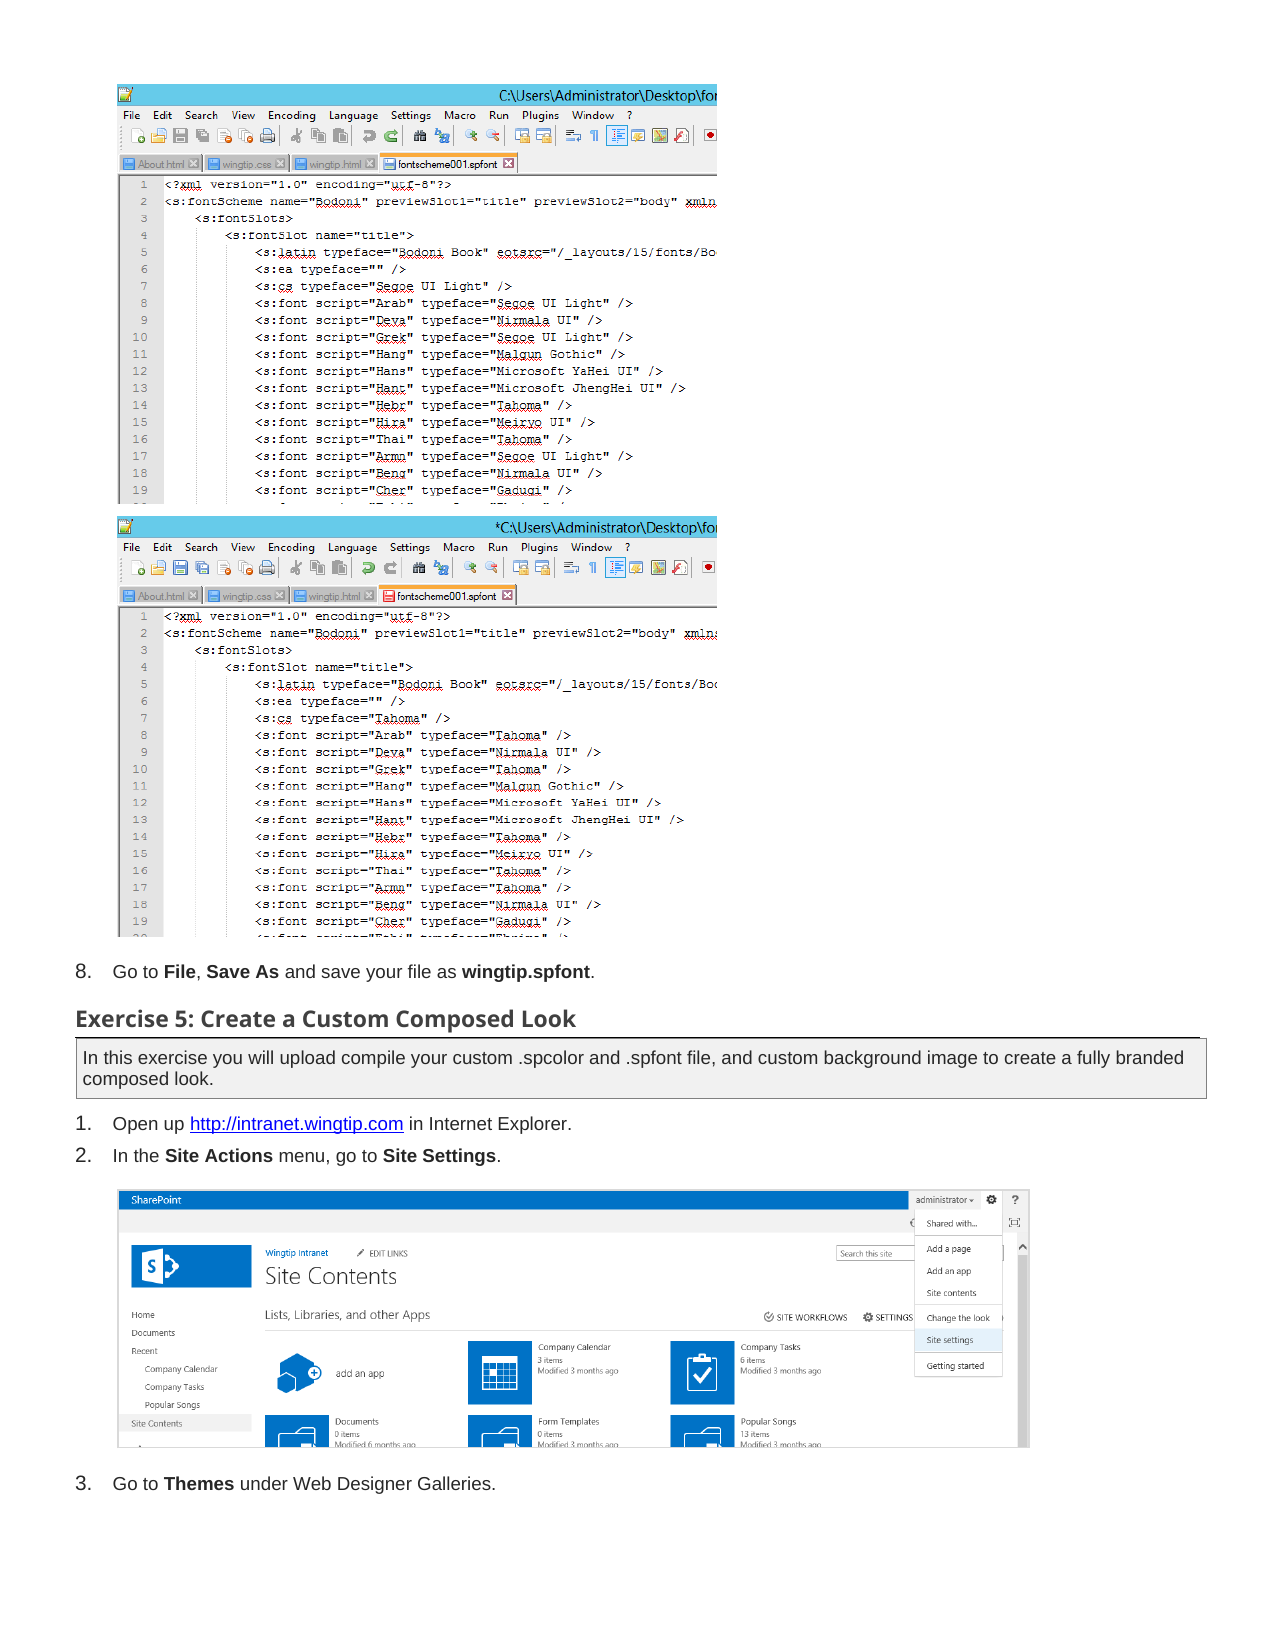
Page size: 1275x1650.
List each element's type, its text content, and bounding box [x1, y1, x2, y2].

text Go to File, Save As and save your file as wingtip.spfont. [75, 958, 1200, 982]
list Open up http://intranet.wingtip.com in Internet Explorer. [75, 1111, 1200, 1135]
subtitle Exercise 5: Create a Custom Composed Look [75, 1003, 1200, 1037]
picture [117, 84, 717, 504]
text Go to Themes under Web Designer Galleries. [75, 1470, 1200, 1494]
picture [119, 1191, 1028, 1447]
picture [117, 516, 717, 937]
text In the Site Actions menu, go to Site Settings. [75, 1143, 1200, 1167]
text In this exercise you will upload compile your custom .spcolor and .spfont file, and custom background image to create a fully branded composed look. [77, 1039, 1206, 1098]
